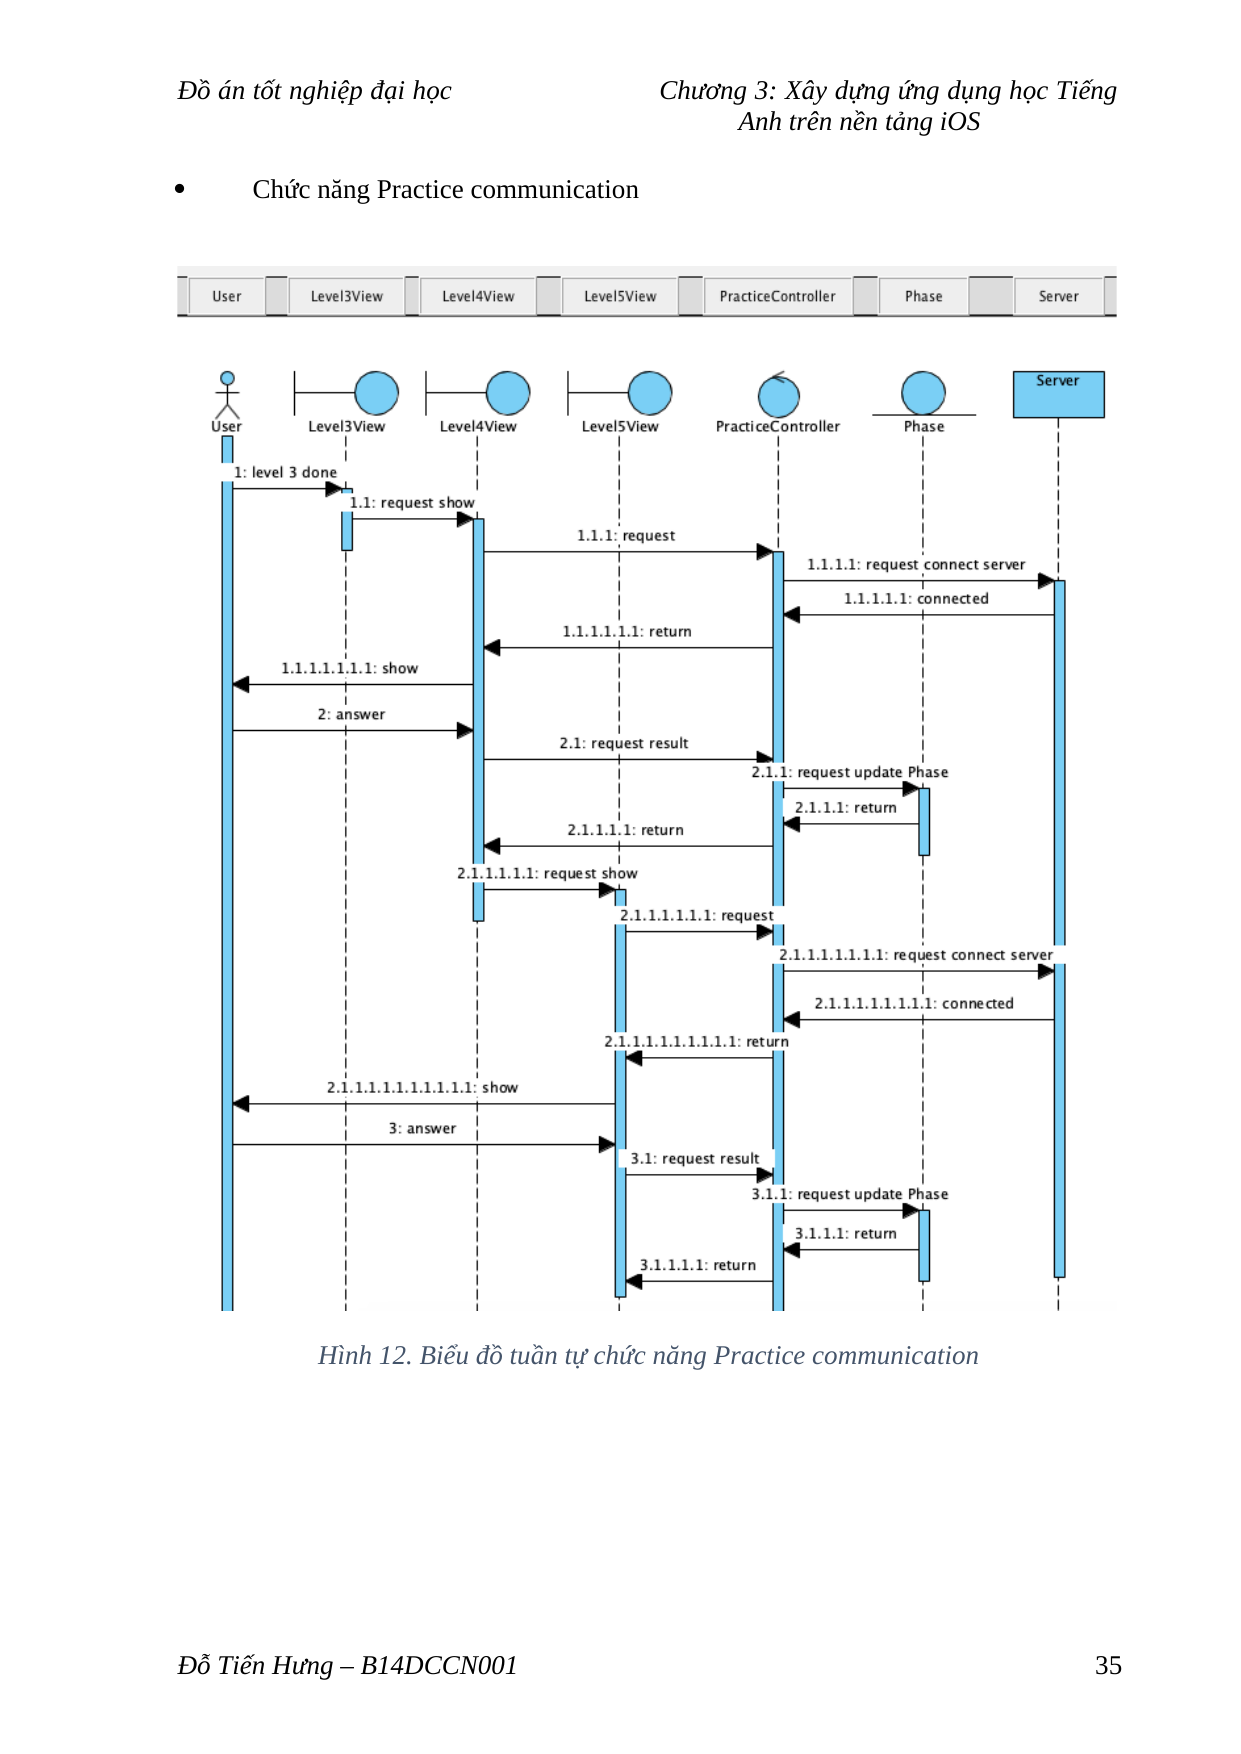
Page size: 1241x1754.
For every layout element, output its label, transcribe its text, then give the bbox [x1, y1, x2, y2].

picture [177, 266, 1117, 1311]
list Chức năng Practice communication [175, 173, 1122, 204]
